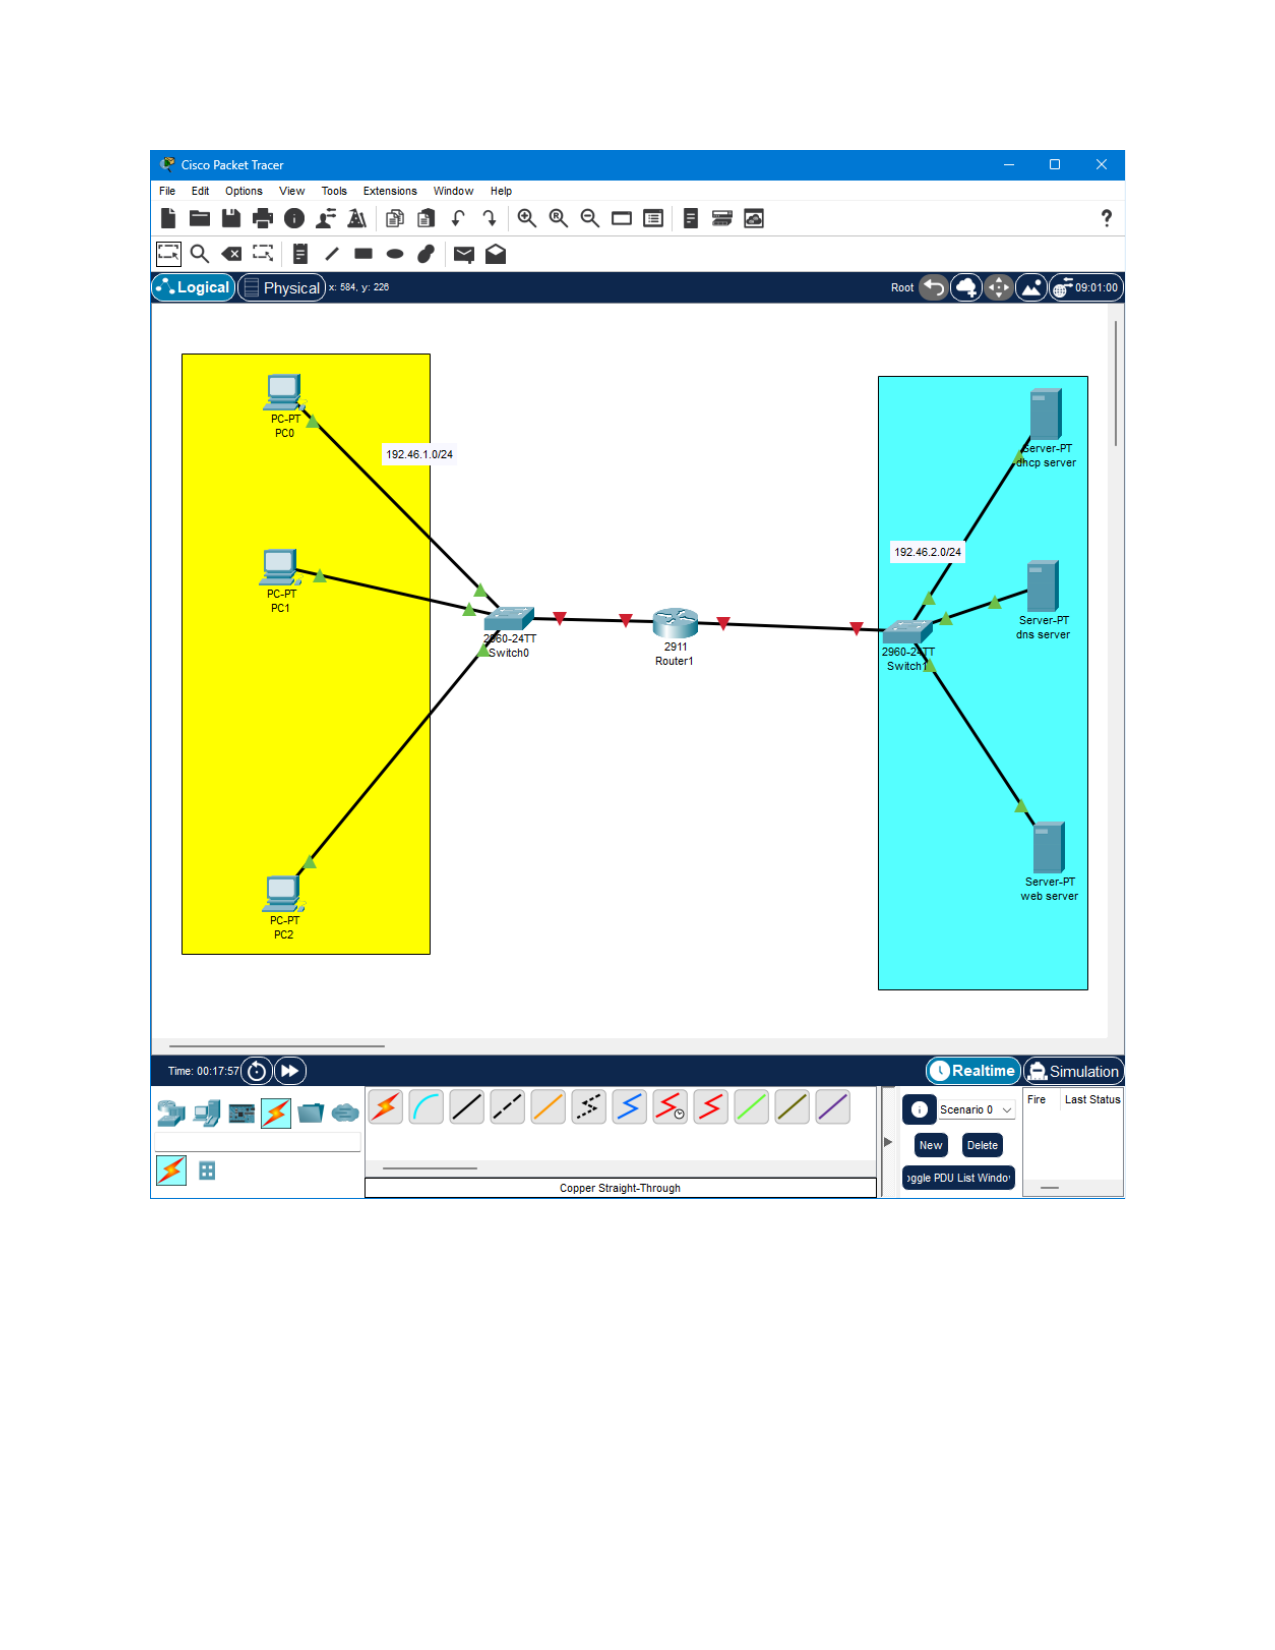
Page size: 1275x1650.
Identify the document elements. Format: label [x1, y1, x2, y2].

picture [150, 150, 1125, 1199]
